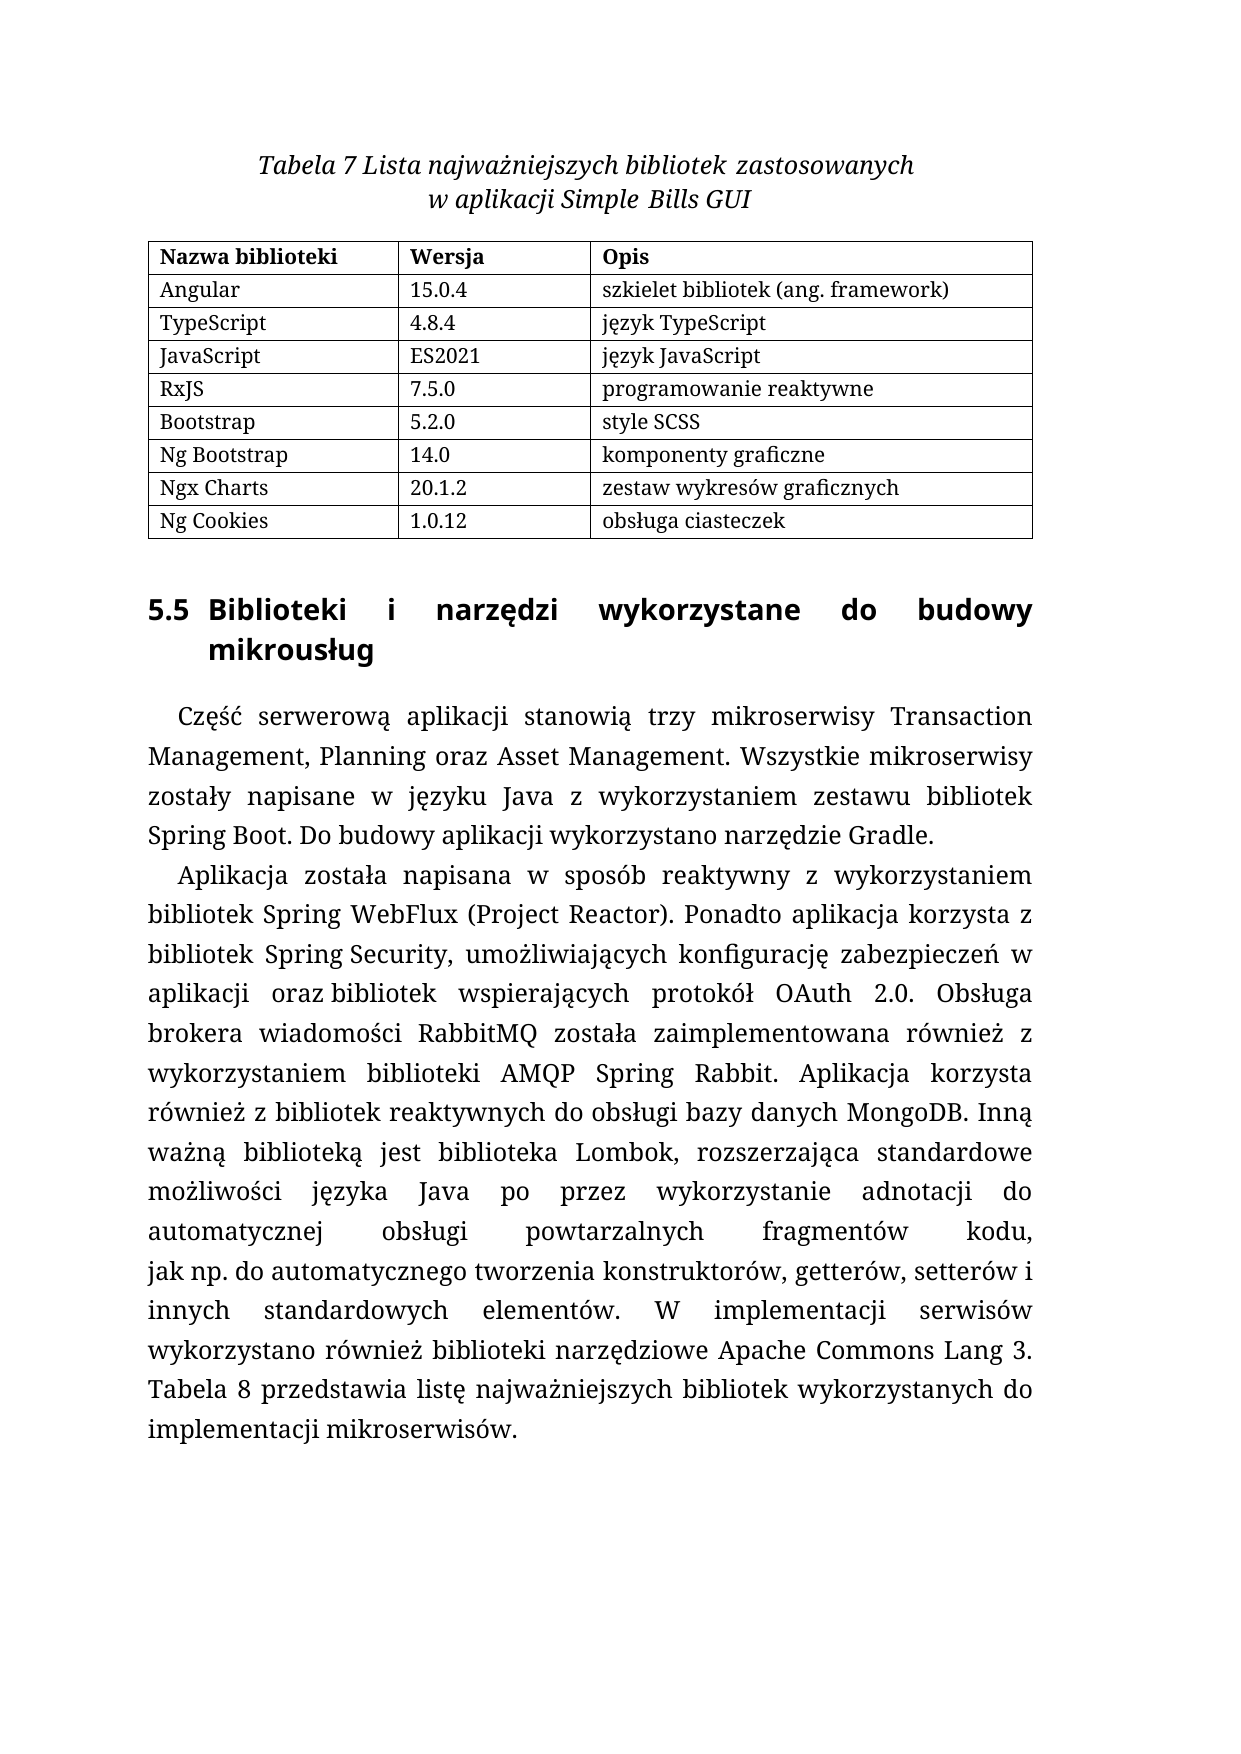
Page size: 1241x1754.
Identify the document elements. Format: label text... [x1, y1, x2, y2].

table_cell TypeScript [149, 308, 398, 340]
table_cell 4.8.4 [399, 308, 590, 340]
table_cell programowanie reaktywne [591, 374, 1032, 406]
table_cell 14.0 [399, 440, 590, 472]
subtitle Biblioteki i narzędzi wykorzystane do budowy mikrousług [148, 589, 1033, 668]
table_cell komponenty graficzne [591, 440, 1032, 472]
table_cell 15.0.4 [399, 275, 590, 307]
table_cell Ng Cookies [149, 506, 398, 538]
table_header Nazwa biblioteki [149, 242, 398, 274]
table_cell język JavaScript [591, 341, 1032, 373]
table_cell Bootstrap [149, 407, 398, 439]
table_cell JavaScript [149, 341, 398, 373]
table_header Opis [591, 242, 1032, 274]
table_cell style SCSS [591, 407, 1032, 439]
text Część serwerową aplikacji stanowią trzy mikroserwisy Transaction Management, Planning oraz Asset Management. Wszystkie mikroserwisy zostały napisane w języku Java z wykorzystaniem zestawu bibliotek Spring Boot. Do budowy aplikacji wykorzystano narzędzie Gradle. [148, 693, 1033, 852]
table_cell obsługa ciasteczek [591, 506, 1032, 538]
text Aplikacja została napisana w sposób reaktywny z wykorzystaniem bibliotek Spring WebFlux (Project Reactor). Ponadto aplikacja korzysta z bibliotek Spring Security, umożliwiających konfigurację zabezpieczeń w aplikacji oraz bibliotek wspierających protokół OAuth 2.0. Obsługa brokera wiadomości RabbitMQ została zaimplementowana również z wykorzystaniem biblioteki AMQP Spring Rabbit. Aplikacja korzysta również z bibliotek reaktywnych do obsługi bazy danych MongoDB. Inną ważną biblioteką jest biblioteka Lombok, rozszerzająca standardowe możliwości języka Java po przez wykorzystanie adnotacji do automatycznej obsługi powtarzalnych fragmentów kodu, jak np. do automatycznego tworzenia konstruktorów, getterów, setterów i innych standardowych elementów. W implementacji serwisów wykorzystano również biblioteki narzędziowe Apache Commons Lang 3. Tabela 8 przedstawia listę najważniejszych bibliotek wykorzystanych do implementacji mikroserwisów. [148, 852, 1033, 1446]
table_cell 20.1.2 [399, 473, 590, 505]
table_cell 1.0.12 [399, 506, 590, 538]
table_cell język TypeScript [591, 308, 1032, 340]
table_cell 7.5.0 [399, 374, 590, 406]
table_cell 5.2.0 [399, 407, 590, 439]
table_cell zestaw wykresów graficznych [591, 473, 1032, 505]
table_cell Angular [149, 275, 398, 307]
table_cell Ng Bootstrap [149, 440, 398, 472]
table_header Wersja [399, 242, 590, 274]
table_cell ES2021 [399, 341, 590, 373]
table_cell szkielet bibliotek (ang. framework) [591, 275, 1032, 307]
table_cell RxJS [149, 374, 398, 406]
table_cell Ngx Charts [149, 473, 398, 505]
